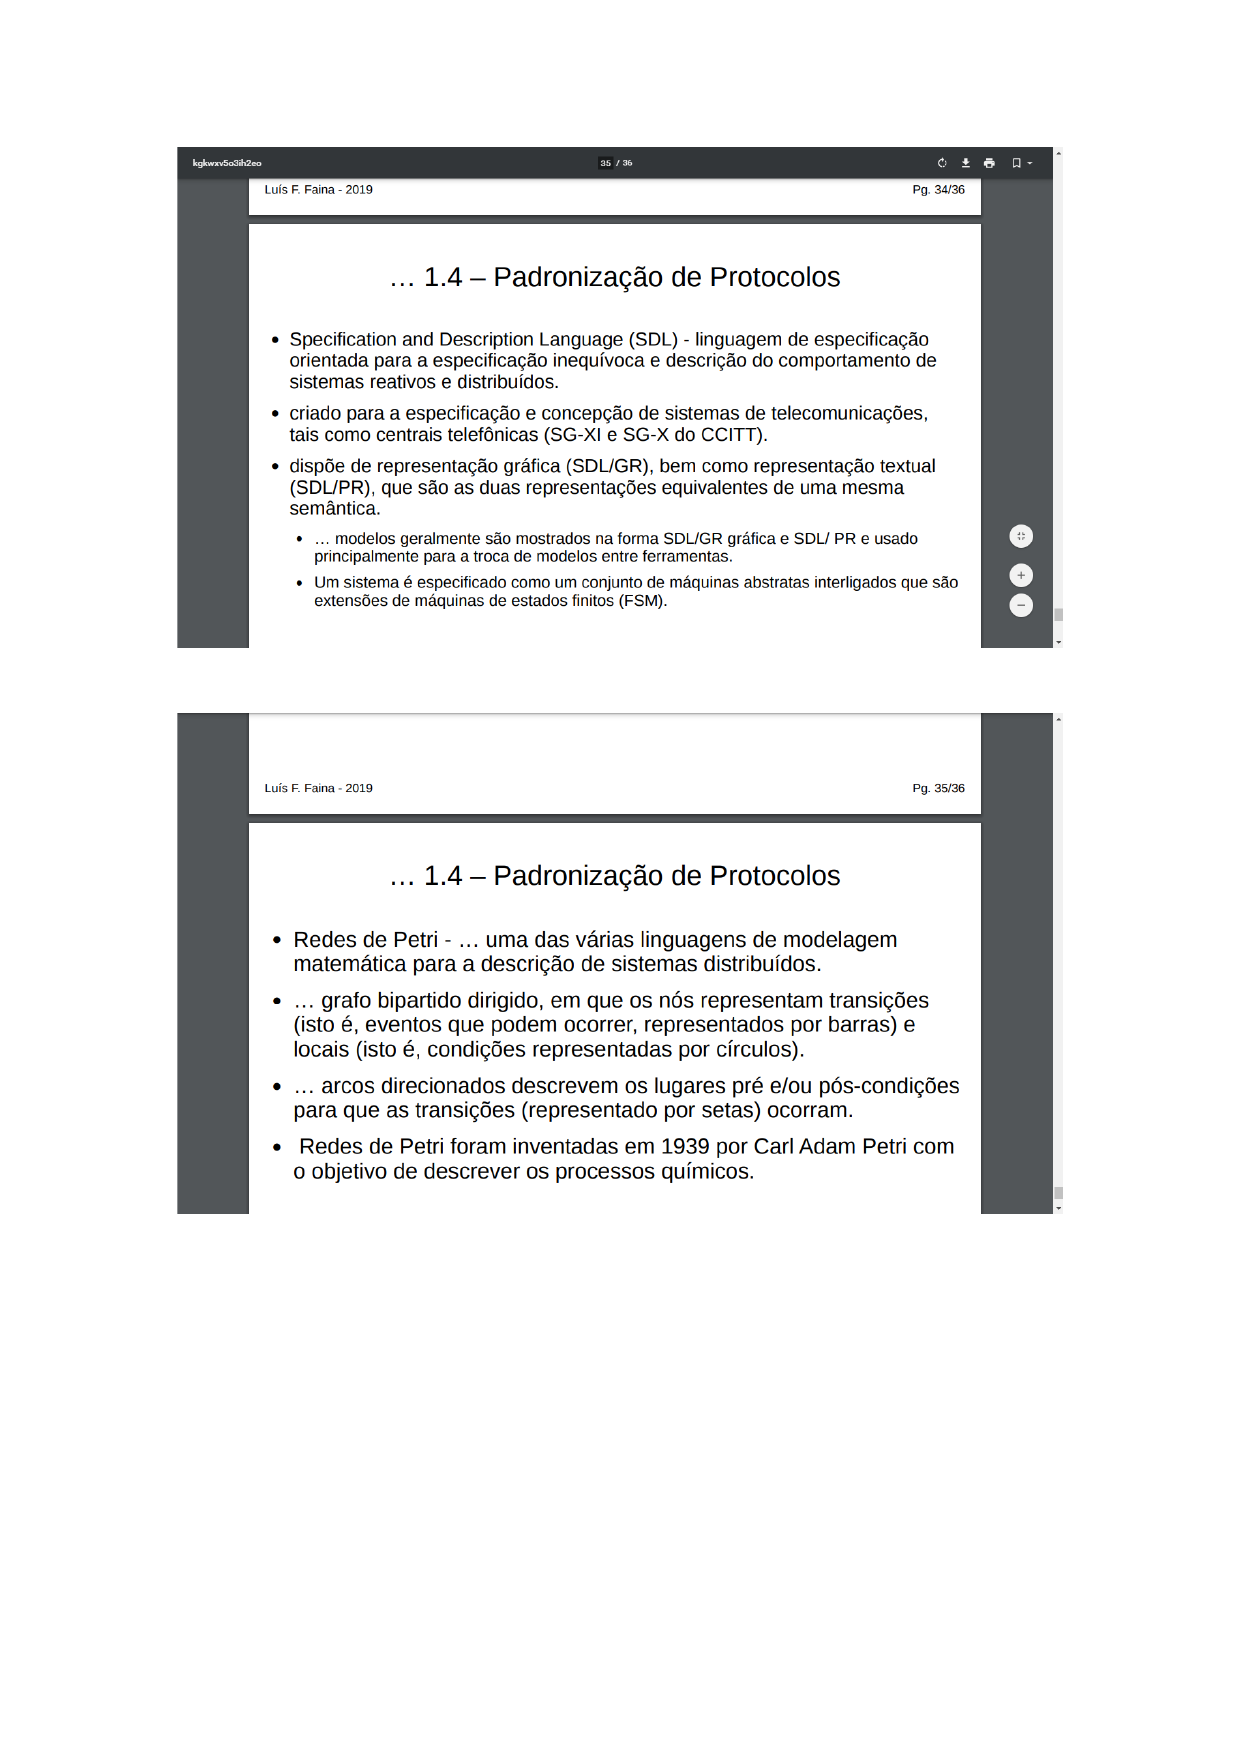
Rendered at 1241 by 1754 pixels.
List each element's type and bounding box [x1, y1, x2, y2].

picture [177, 713, 1063, 1214]
picture [177, 147, 1063, 648]
